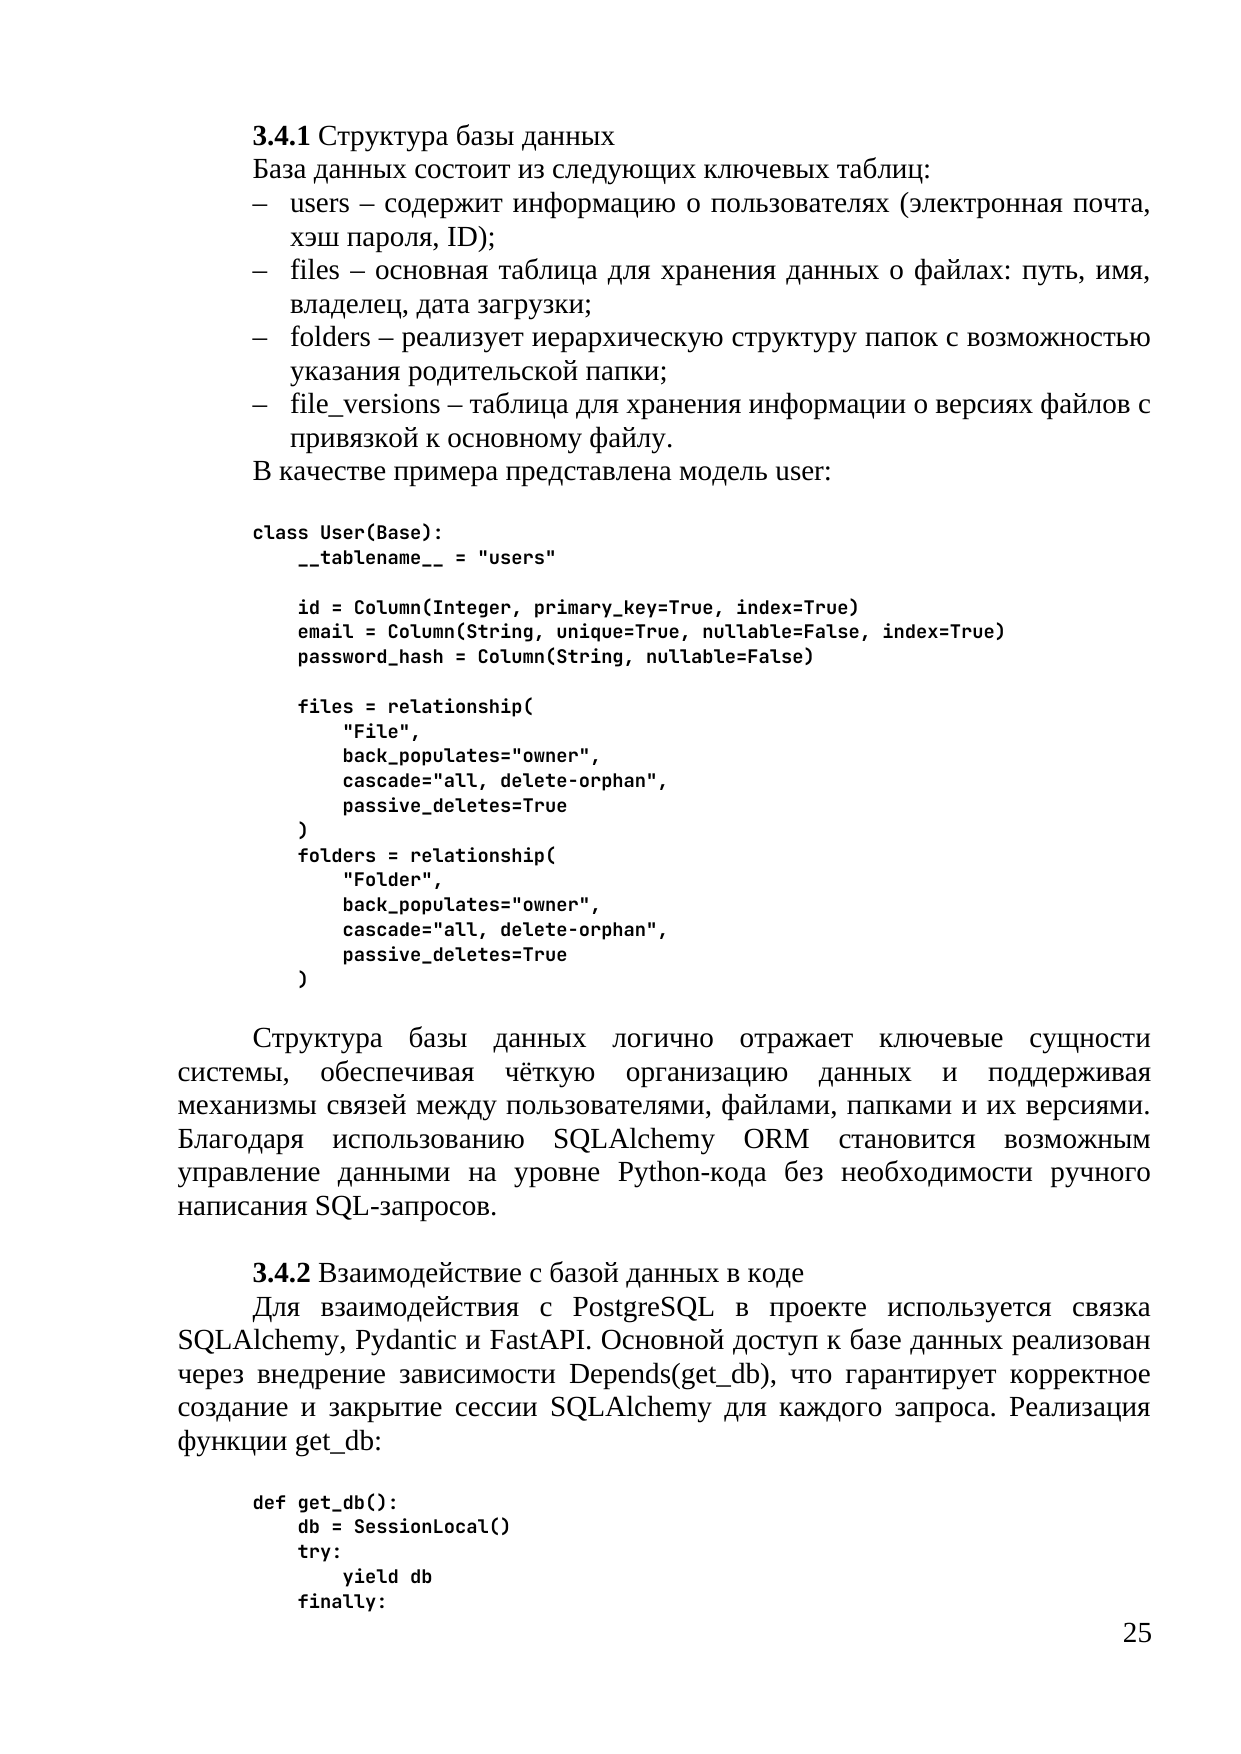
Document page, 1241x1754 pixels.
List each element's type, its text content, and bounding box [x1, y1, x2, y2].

text id = Column(Integer, primary_key=True, index=True) [252, 595, 1152, 620]
text passive_deletes=True [252, 793, 1152, 818]
text files = relationship( [252, 694, 1152, 719]
text "Folder", [252, 868, 1152, 892]
text finally: [177, 1589, 1152, 1614]
text В качестве примера представлена модель user: [252, 453, 1152, 487]
text __tablename__ = "users" [252, 545, 1152, 570]
list files – основная таблица для хранения данных о файлах: путь, имя, владелец, дата загрузки; [252, 252, 1152, 319]
text База данных состоит из следующих ключевых таблиц: [177, 152, 1152, 185]
list users – содержит информацию о пользователях (электронная почта, хэш пароля, ID); [252, 185, 1152, 252]
text folders = relationship( [252, 843, 1152, 868]
text "File", [252, 719, 1152, 744]
text back_populates="owner", [252, 892, 1152, 917]
text cascade="all, delete-orphan", [252, 917, 1152, 942]
text 3.4.1 Структура базы данных [177, 118, 1152, 152]
text 3.4.2 Взаимодействие с базой данных в коде [177, 1255, 1152, 1289]
text try: [177, 1539, 1152, 1564]
text passive_deletes=True [252, 942, 1152, 967]
list folders – реализует иерархическую структуру папок с возможностью указания родительской папки; [252, 319, 1152, 386]
text cascade="all, delete-orphan", [252, 768, 1152, 793]
text Для взаимодействия с PostgreSQL в проекте используется связка SQLAlchemy, Pydantic и FastAPI. Основной доступ к базе данных реализован через внедрение зависимости Depends(get_db), что гарантирует корректное создание и закрытие сессии SQLAlchemy для каждого запроса. Реализация функции get_db: [177, 1289, 1152, 1456]
text ) [252, 967, 1152, 992]
text def get_db(): [177, 1490, 1152, 1515]
text ) [252, 818, 1152, 843]
text db = SessionLocal() [177, 1515, 1152, 1539]
text email = Column(String, unique=True, nullable=False, index=True) [252, 620, 1152, 644]
text password_hash = Column(String, nullable=False) [252, 644, 1152, 669]
text yield db [177, 1564, 1152, 1589]
text Структура базы данных логично отражает ключевые сущности системы, обеспечивая чёткую организацию данных и поддерживая механизмы связей между пользователями, файлами, папками и их версиями. Благодаря использованию SQLAlchemy ORM становится возможным управление данными на уровне Python-кода без необходимости ручного написания SQL-запросов. [177, 1020, 1152, 1222]
text back_populates="owner", [252, 744, 1152, 768]
text class User(Base): [252, 521, 1152, 545]
list file_versions – таблица для хранения информации о версиях файлов с привязкой к основному файлу. [252, 386, 1152, 453]
